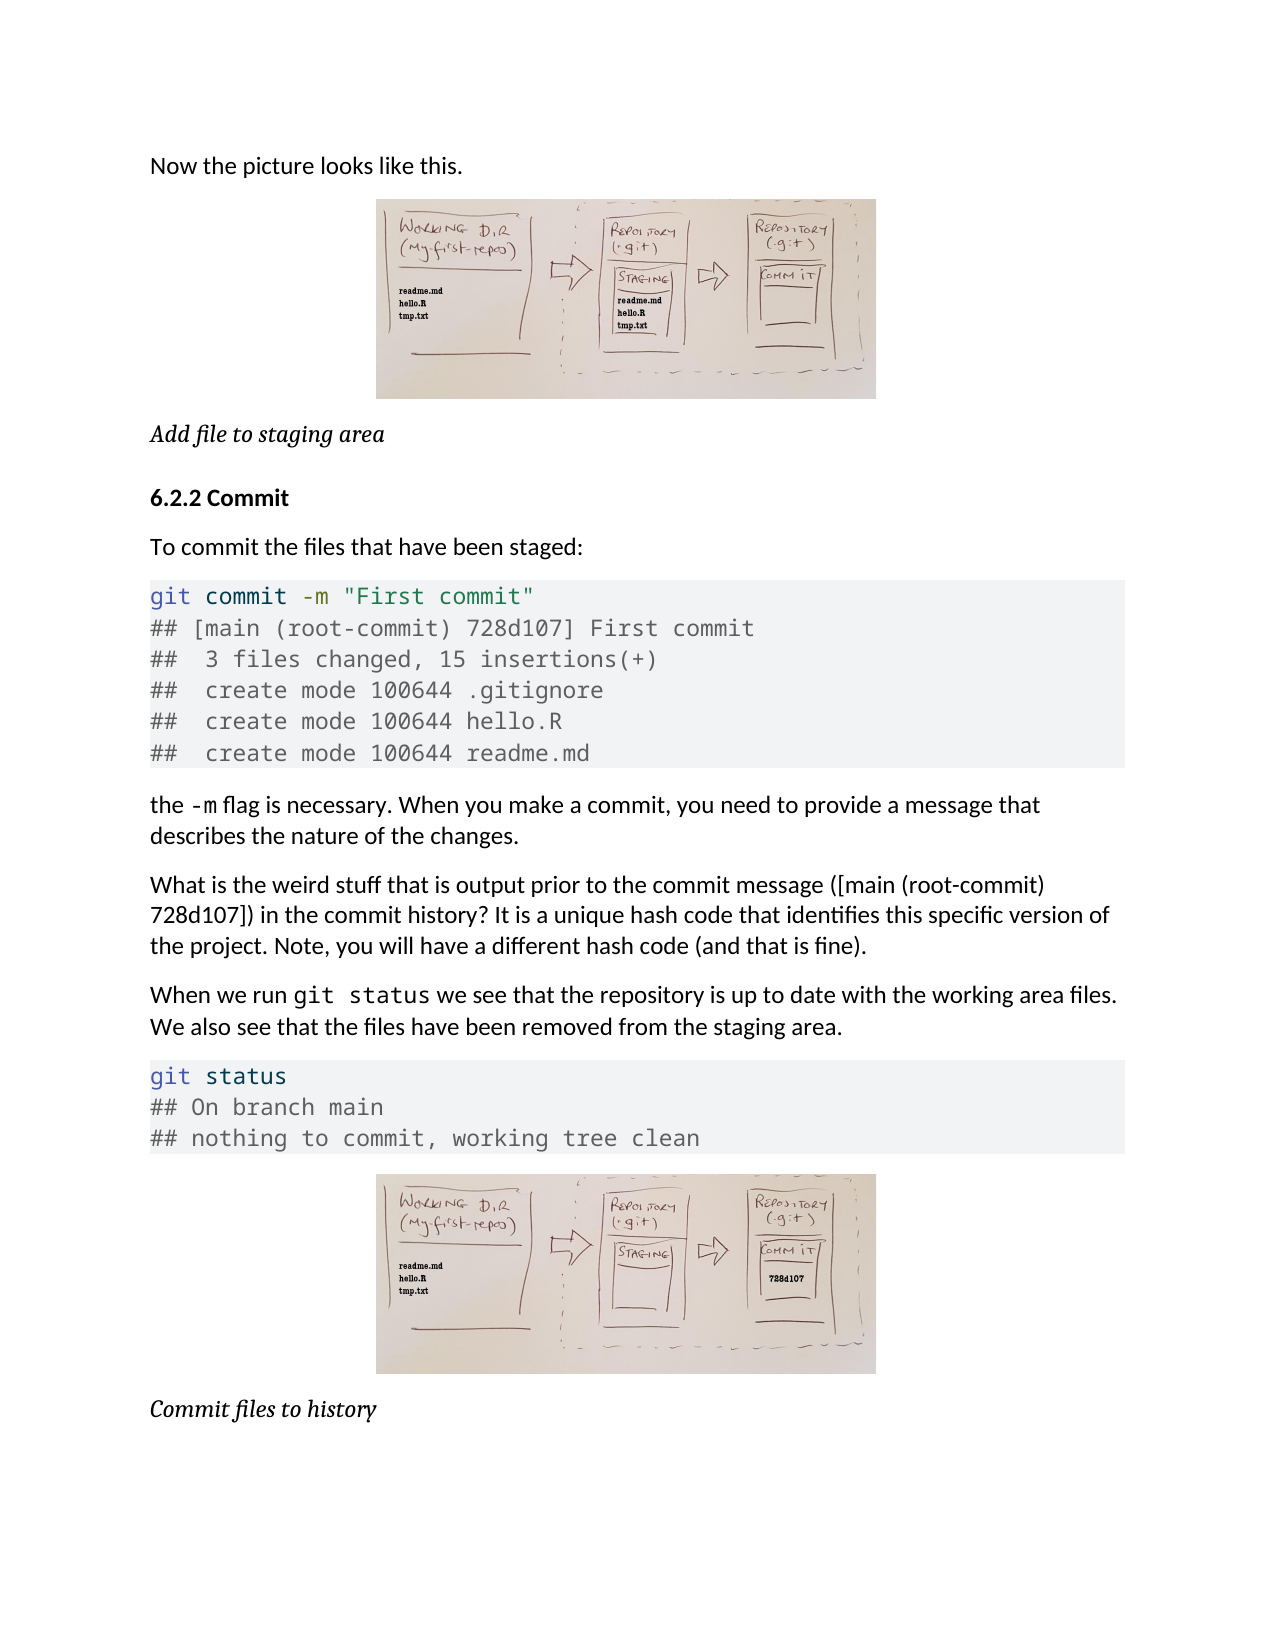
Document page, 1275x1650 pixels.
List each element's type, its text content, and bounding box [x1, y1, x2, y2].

table_header Add file to staging area [139, 199, 1114, 461]
picture [376, 1174, 877, 1374]
text git commit -m "First commit" ## [main (root-commit) 728d107] First commit ## 3 files changed, 15 insertions(+) ## create mode 100644 .gitignore ## create mode 100644 hello.R ## create mode 100644 readme.md [535, 580, 1125, 768]
picture [376, 199, 877, 399]
text the -m flag is necessary. When you make a commit, you need to provide a message that describes the nature of the changes. [150, 788, 1125, 850]
text What is the weird stuff that is output prior to the commit message ([main (root-commit) 728d107]) in the commit history? It is a unique hash code that identifies this specific version of the project. Note, you will have a different hash code (and that is fine). [150, 869, 1125, 961]
subtitle 6.2.2 Commit [150, 482, 1125, 512]
text To commit the files that have been staged: [150, 531, 1125, 561]
table_header Commit files to history [139, 1175, 1114, 1436]
text git status ## On branch main ## nothing to commit, working tree clean [150, 1060, 1125, 1154]
text When we run git status we see that the repository is up to date with the working area files. We also see that the files have been removed from the staging area. [150, 979, 1125, 1041]
text Now the picture looks like this. [150, 150, 1125, 181]
